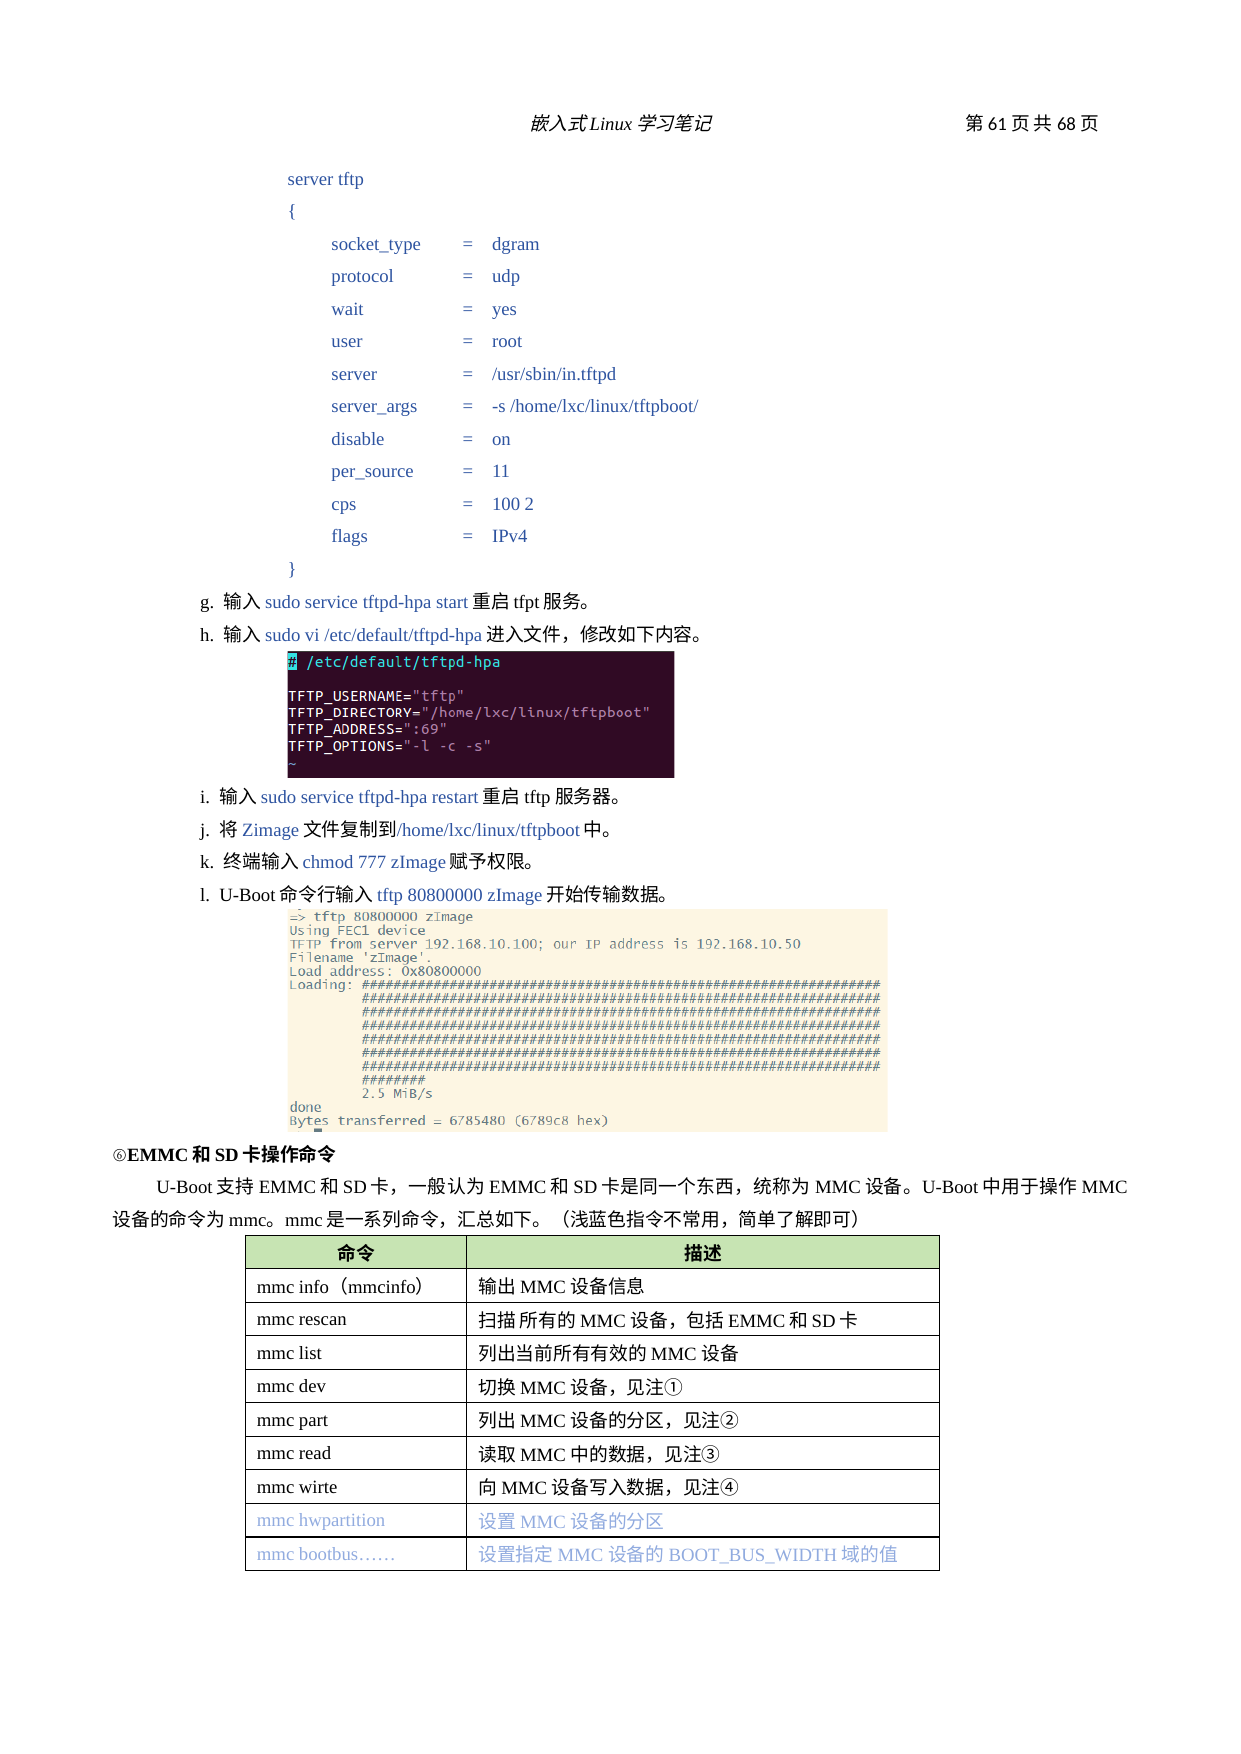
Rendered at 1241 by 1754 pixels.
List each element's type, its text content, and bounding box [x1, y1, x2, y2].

table_header 命令 [246, 1236, 466, 1268]
text cps = 100 2 [244, 487, 1128, 519]
text k. 终端输入chmod 777 zImage赋予权限。 [112, 844, 1128, 877]
text } [244, 552, 1128, 584]
table_cell 输出 MMC 设备信息 [467, 1269, 939, 1302]
text server tftp [244, 162, 1128, 194]
table_cell 读取 MMC 中的数据，见注③ [467, 1437, 939, 1469]
table_cell 设置指定 MMC 设备的 BOOT_BUS_WIDTH 域的值 [467, 1538, 939, 1570]
picture [287, 909, 888, 1132]
text wait = yes [244, 292, 1128, 324]
table_cell 设置 MMC 设备的分区 [467, 1504, 939, 1536]
table_cell 切换 MMC 设备，见注① [467, 1370, 939, 1402]
table_cell mmc part [246, 1403, 466, 1436]
text h. 输入sudo vi /etc/default/tftpd-hpa进入文件，修改如下内容。 [112, 617, 1128, 649]
text { [244, 194, 1128, 227]
table_cell mmc wirte [246, 1470, 466, 1503]
table_header 描述 [467, 1236, 939, 1268]
text per_source = 11 [244, 454, 1128, 487]
text l. U-Boot命令行输入tftp 80800000 zImage开始传输数据。 [156, 877, 1128, 909]
table_cell mmc rescan [246, 1303, 466, 1335]
text g. 输入sudo service tftpd-hpa start重启tfpt服务。 [112, 584, 1128, 617]
text U-Boot支持EMMC和SD卡，一般认为EMMC和SD卡是同一个东西，统称为MMC设备。U-Boot中用于操作MMC设备的命令为mmc。mmc是一系列命令，汇总如下。（浅蓝色指令不常用，简单了解即可） [112, 1169, 1128, 1234]
table_cell mmc bootbus…… [246, 1538, 466, 1570]
table_cell mmc info（mmcinfo） [246, 1269, 466, 1302]
text protocol = udp [287, 259, 1128, 292]
text flags = IPv4 [244, 519, 1128, 552]
table_cell mmc dev [246, 1370, 466, 1402]
text ⑥EMMC和SD卡操作命令 [112, 1137, 1128, 1169]
text i. 输入sudo service tftpd-hpa restart重启 tftp 服务器。 [112, 779, 1128, 812]
text j. 将Zimage文件复制到/home/lxc/linux/tftpboot中。 [112, 812, 1128, 844]
text socket_type = dgram [244, 227, 1128, 259]
text server_args = -s /home/lxc/linux/tftpboot/ [244, 389, 1128, 422]
text disable = on [244, 422, 1128, 454]
picture [287, 651, 675, 778]
table_cell mmc hwpartition [246, 1504, 466, 1536]
table_cell 向 MMC 设备写入数据，见注④ [467, 1470, 939, 1503]
text user = root [244, 324, 1128, 357]
table_cell 列出 MMC 设备的分区，见注② [467, 1403, 939, 1436]
table_cell mmc list [246, 1336, 466, 1369]
table_cell mmc read [246, 1437, 466, 1469]
text server = /usr/sbin/in.tftpd [244, 357, 1128, 389]
table_cell 扫描 所有的MMC 设备，包括EMMC和SD卡 [467, 1303, 939, 1335]
table_cell 列出当前所有有效的MMC 设备 [467, 1336, 939, 1369]
